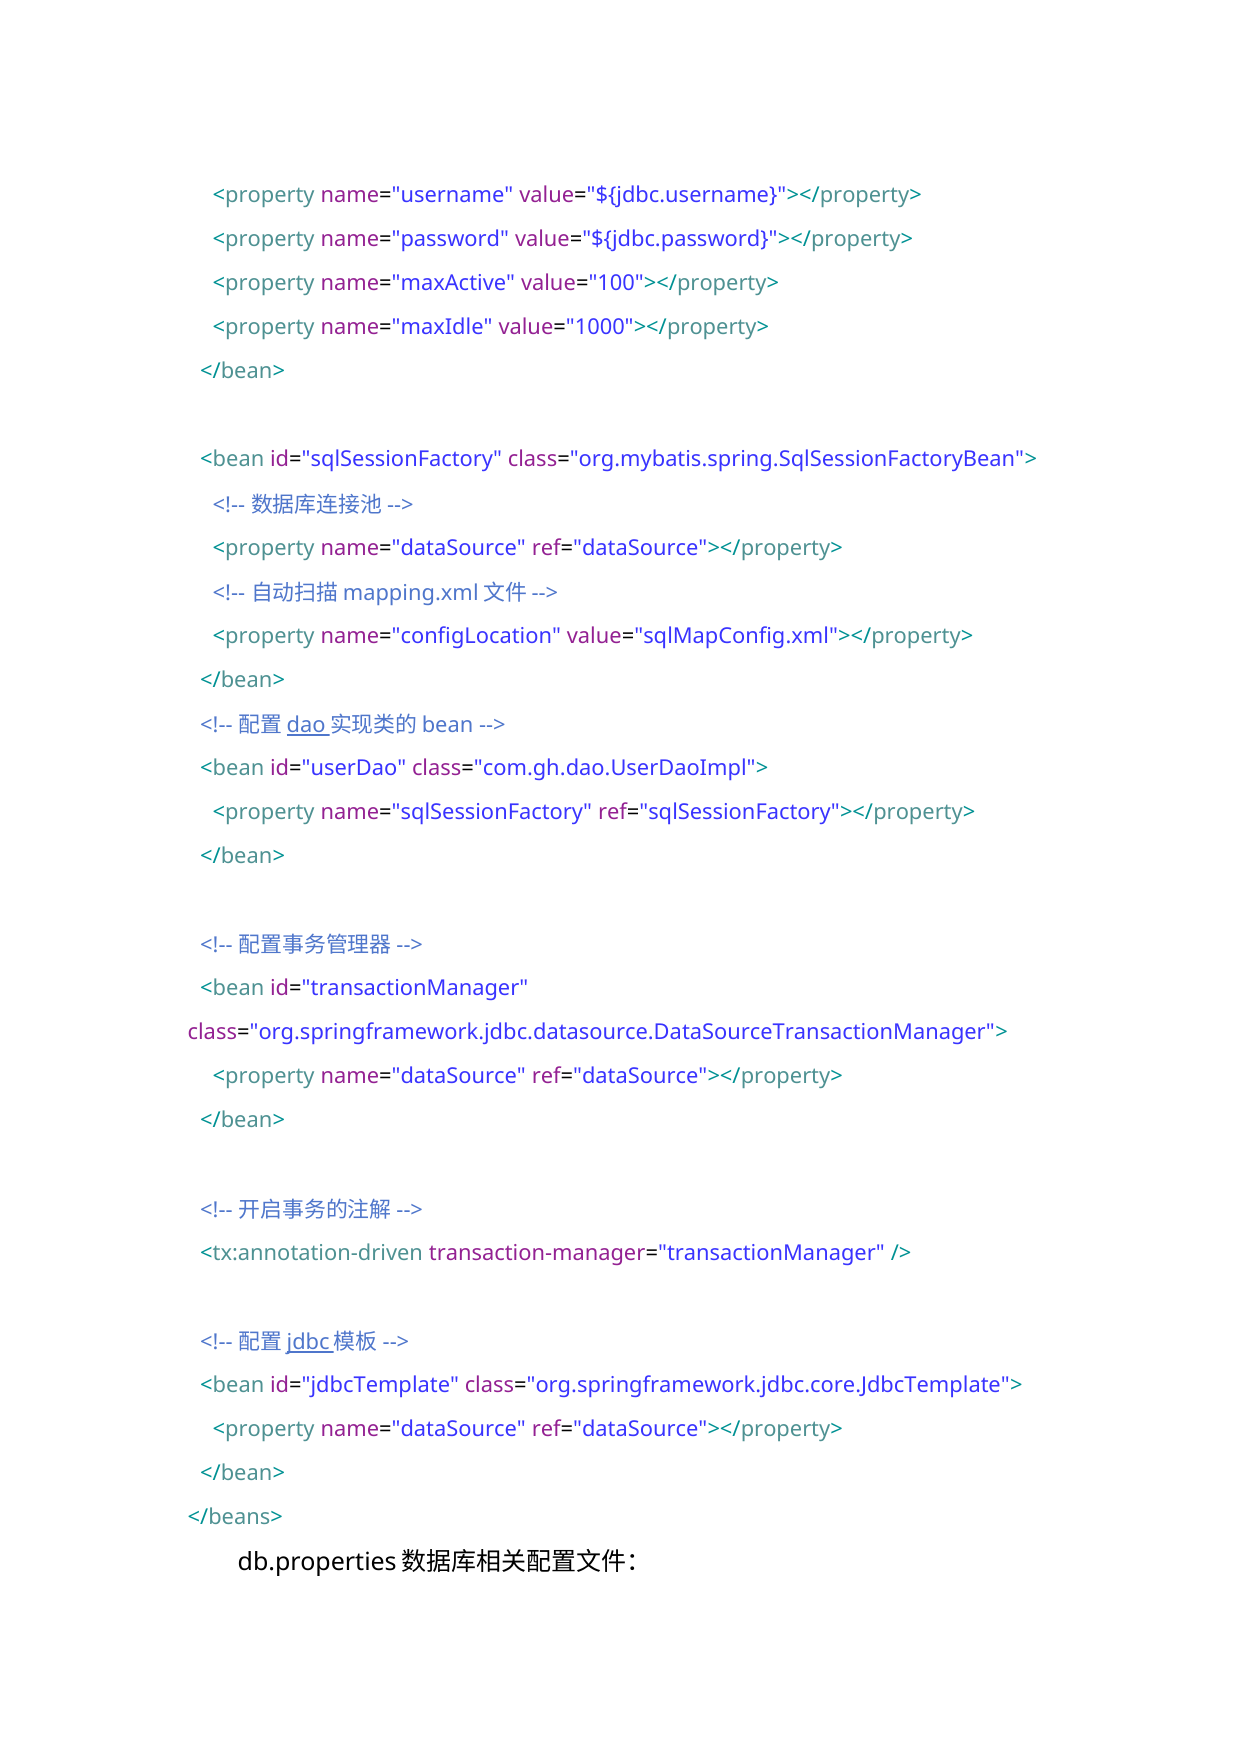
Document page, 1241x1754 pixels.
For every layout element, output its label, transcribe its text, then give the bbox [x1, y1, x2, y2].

text <property name="sqlSessionFactory" ref="sqlSessionFactory"></property> [187, 789, 1053, 833]
text <property name="configLocation" value="sqlMapConfig.xml"></property> [187, 613, 1053, 657]
list db.properties数据库相关配置文件： [187, 1538, 1053, 1582]
text <!-- 配置jdbc模板 --> [187, 1318, 1053, 1362]
text <property name="username" value="${jdbc.username}"></property> [187, 172, 1053, 216]
text <property name="maxActive" value="100"></property> [187, 260, 1053, 304]
text <bean id="sqlSessionFactory" class="org.mybatis.spring.SqlSessionFactoryBean"> [187, 436, 1053, 480]
text <!-- 开启事务的注解 --> [187, 1185, 1053, 1229]
text </beans> [187, 1494, 1053, 1538]
text <property name="maxIdle" value="1000"></property> [187, 304, 1053, 348]
text </bean> [187, 1097, 1053, 1141]
text <!-- 数据库连接池 --> [187, 480, 1053, 524]
text <property name="dataSource" ref="dataSource"></property> [187, 1406, 1053, 1450]
text </bean> [187, 657, 1053, 701]
text <bean id="transactionManager" class="org.springframework.jdbc.datasource.DataSourceTransactionManager"> [187, 965, 1053, 1053]
text </bean> [187, 833, 1053, 877]
text <property name="password" value="${jdbc.password}"></property> [187, 216, 1053, 260]
text <tx:annotation-driven transaction-manager="transactionManager" /> [187, 1229, 1053, 1273]
text <property name="dataSource" ref="dataSource"></property> [187, 1053, 1053, 1097]
text <bean id="jdbcTemplate" class="org.springframework.jdbc.core.JdbcTemplate"> [187, 1362, 1053, 1406]
text <property name="dataSource" ref="dataSource"></property> [187, 524, 1053, 568]
text </bean> [187, 1450, 1053, 1494]
text <!-- 配置事务管理器 --> [187, 921, 1053, 965]
text <bean id="userDao" class="com.gh.dao.UserDaoImpl"> [187, 745, 1053, 789]
text <!-- 配置dao实现类的bean --> [187, 701, 1053, 745]
text </bean> [187, 348, 1053, 392]
text <!-- 自动扫描mapping.xml文件 --> [187, 568, 1053, 613]
